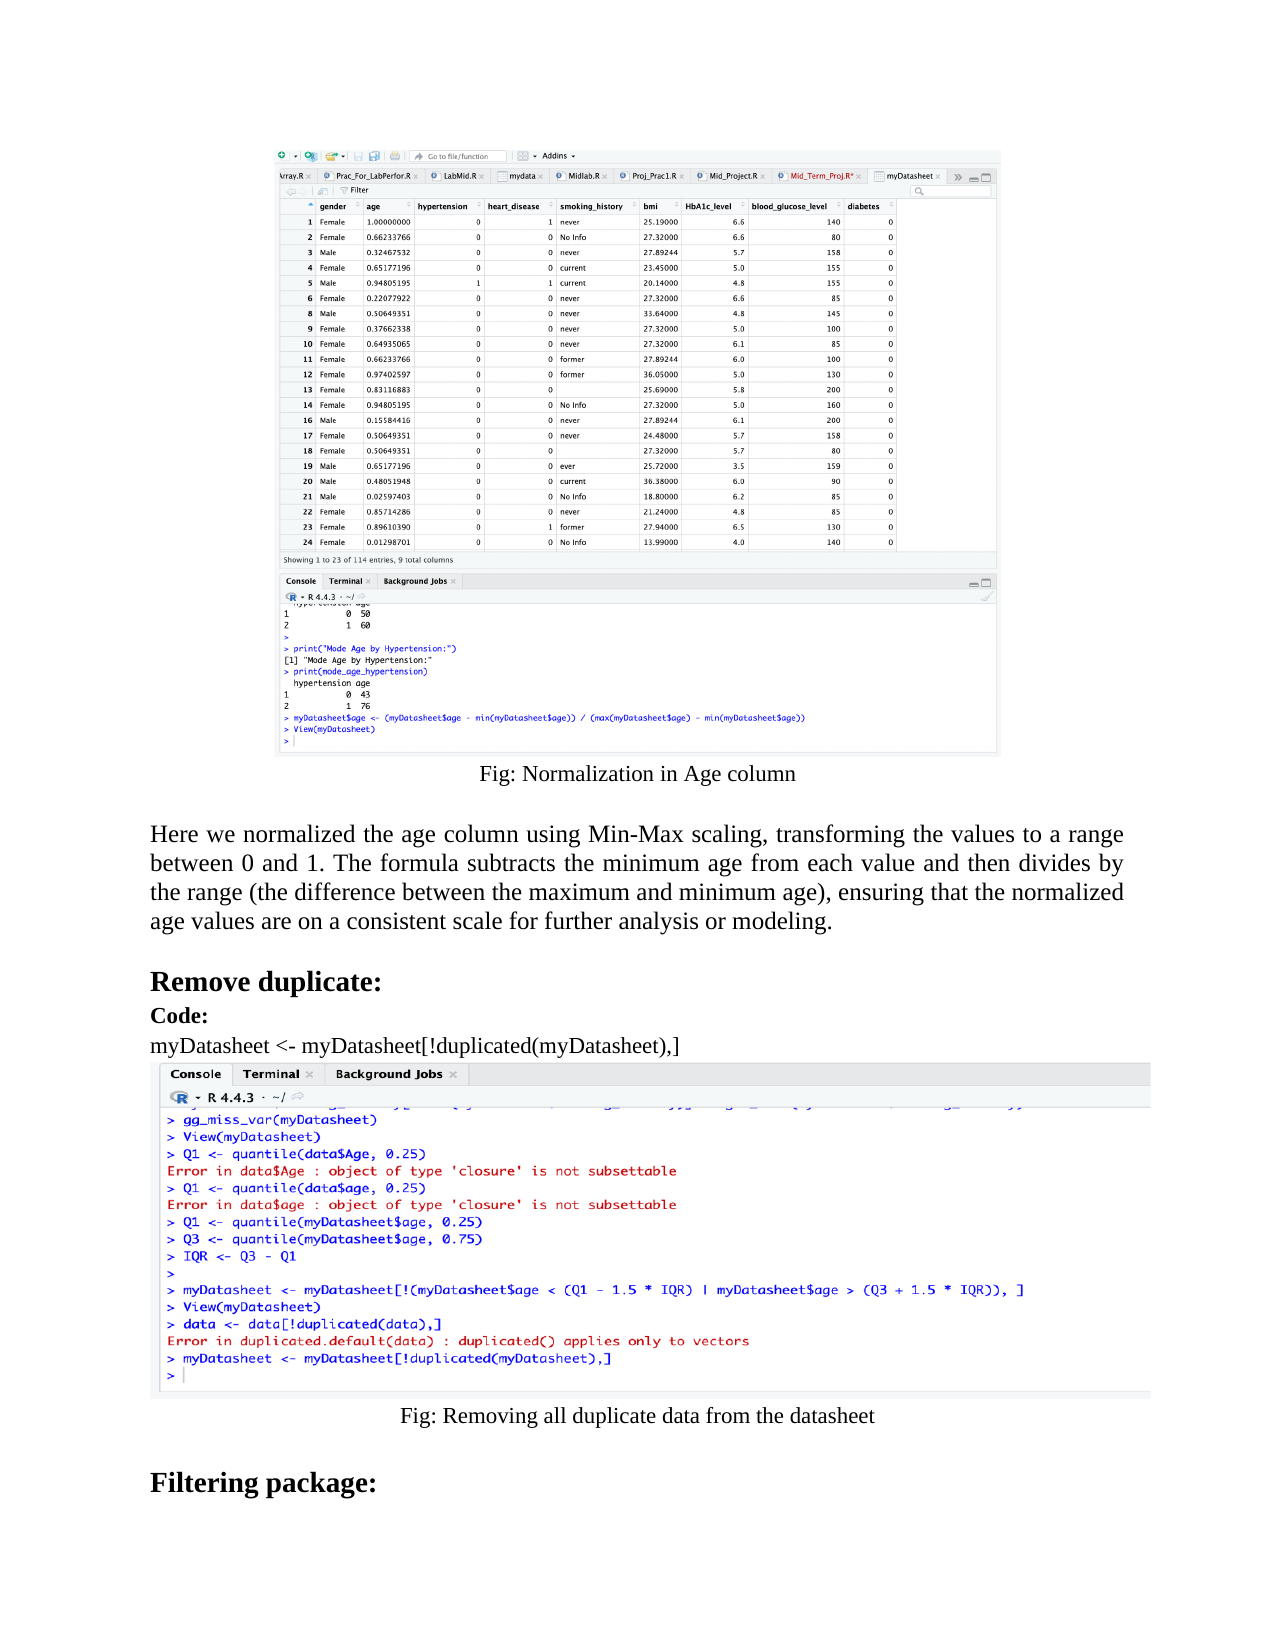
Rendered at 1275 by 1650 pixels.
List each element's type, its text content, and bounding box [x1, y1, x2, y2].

text Here we normalized the age column using Min-Max scaling, transforming the values to a range between 0 and 1. The formula subtracts the minimum age from each value and then divides by the range (the difference between the maximum and minimum age), ensuring that the normalized age values are on a consistent scale for further analysis or modeling. [150, 819, 1125, 934]
text Fig: Normalization in Age column [150, 760, 1125, 786]
text Remove duplicate: [150, 964, 1125, 997]
picture [274, 150, 1001, 757]
text myDatasheet <- myDatasheet[!duplicated(myDatasheet),] [150, 1032, 1125, 1059]
text Code: [150, 1002, 1125, 1028]
text Fig: Removing all duplicate data from the datasheet [150, 1402, 1125, 1429]
picture [150, 1062, 1151, 1399]
text Filtering package: [150, 1466, 1125, 1499]
